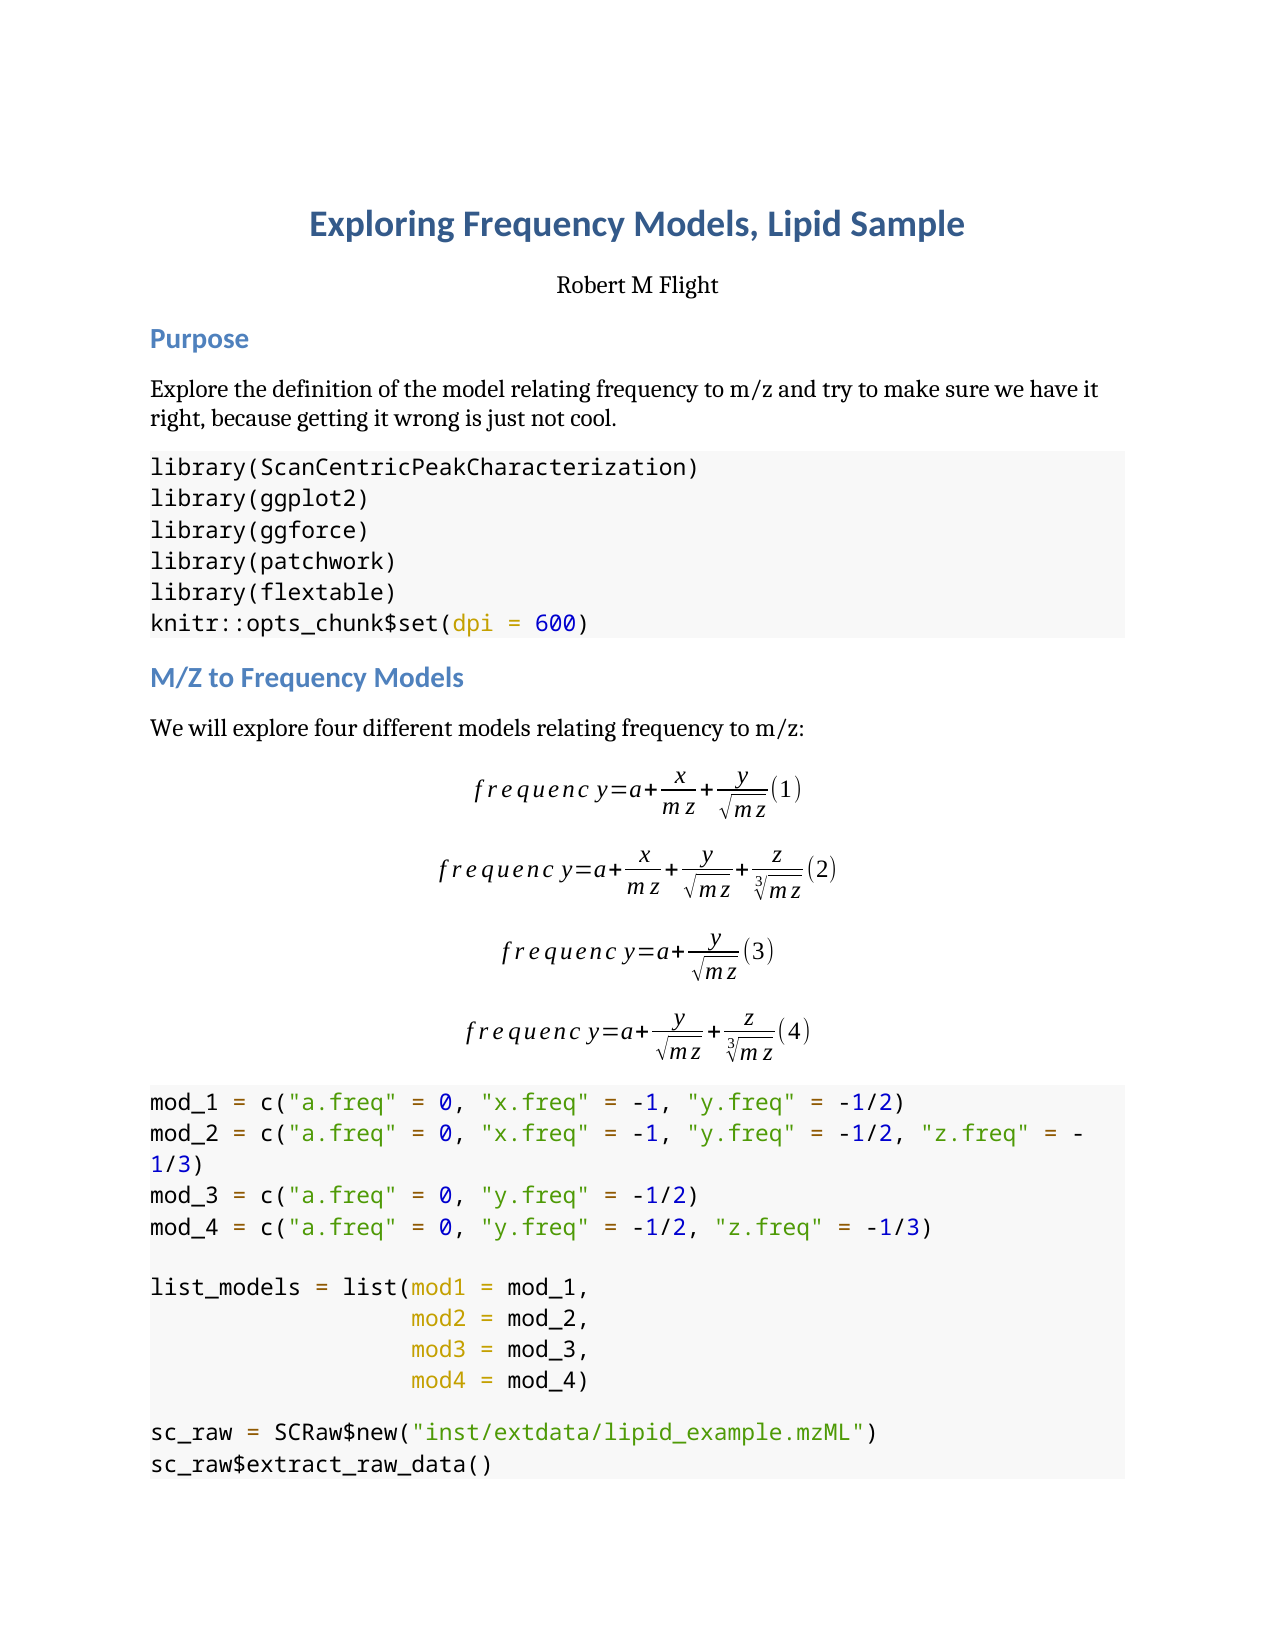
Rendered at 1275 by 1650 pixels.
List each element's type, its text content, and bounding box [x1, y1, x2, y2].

text Robert M Flight [150, 271, 1125, 299]
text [150, 1416, 1125, 1479]
text Explore the definition of the model relating frequency to m/z and try to make sure we have it right, because getting it wrong is just not cool. [150, 375, 1125, 432]
subtitle M/Z to Frequency Models [150, 659, 1125, 695]
text mod_1 = c("a.freq" = 0, "x.freq" = -1, "y.freq" = -1/2) mod_2 = c("a.freq" = 0, "x.freq" = -1, "y.freq" = -1/2, "z.freq" = -1/3) mod_3 = c("a.freq" = 0, "y.freq" = -1/2) mod_4 = c("a.freq" = 0, "y.freq" = -1/2, "z.freq" = -1/3) list_models = list(mod1 = mod_1, mod2 = mod_2, mod3 = mod_3, mod4 = mod_4) [150, 1085, 1125, 1395]
subtitle Purpose [150, 320, 1125, 356]
text library(ScanCentricPeakCharacterization) library(ggplot2) library(ggforce) library(patchwork) library(flextable) knitr::opts_chunk$set(dpi = 600) [150, 451, 1125, 638]
title Exploring Frequency Models, Lipid Sample [150, 200, 1125, 246]
text We will explore four different models relating frequency to m/z: [150, 714, 1125, 742]
